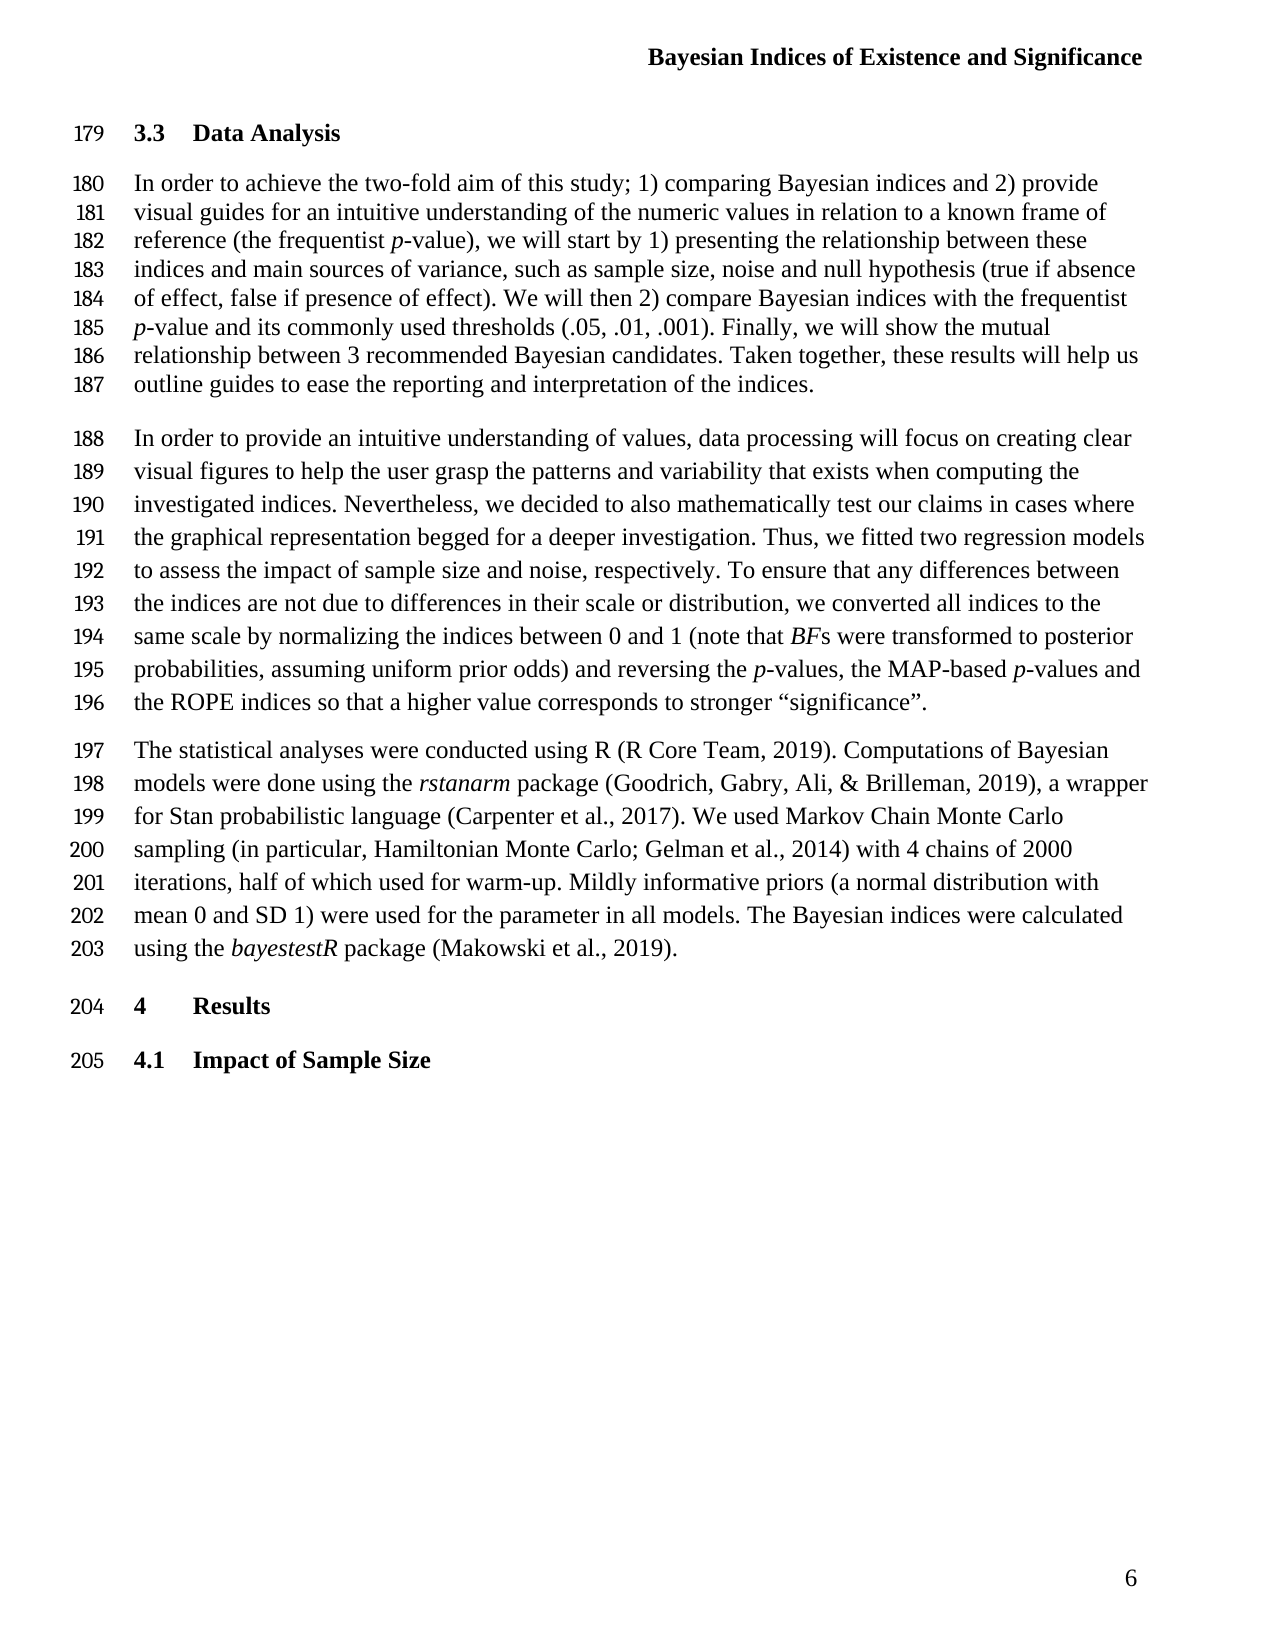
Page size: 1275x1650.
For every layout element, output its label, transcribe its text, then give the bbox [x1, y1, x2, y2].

text In order to provide an intuitive understanding of values, data processing will focus on creating clear visual figures to help the user grasp the patterns and variability that exists when computing the investigated indices. Nevertheless, we decided to also mathematically test our claims in cases where the graphical representation begged for a deeper investigation. Thus, we fitted two regression models to assess the impact of sample size and noise, respectively. To ensure that any differences between the indices are not due to differences in their scale or distribution, we converted all indices to the same scale by normalizing the indices between 0 and 1 (note that BFs were transformed to posterior probabilities, assuming uniform prior odds) and reversing the p-values, the MAP-based p-values and the ROPE indices so that a higher value corresponds to stronger “significance”. [133, 423, 1152, 716]
text The statistical analyses were conducted using R (R Core Team, 2019). Computations of Bayesian models were done using the rstanarm package (Goodrich, Gabry, Ali, & Brilleman, 2019), a wrapper for Stan probabilistic language (Carpenter et al., 2017). We used Markov Chain Monte Carlo sampling (in particular, Hamiltonian Monte Carlo; Gelman et al., 2014) with 4 chains of 2000 iterations, half of which used for warm-up. Mildly informative priors (a normal distribution with mean 0 and SD 1) were used for the parameter in all models. The Bayesian indices were calculated using the bayestestR package (Makowski et al., 2019). [133, 735, 1152, 962]
subtitle Results [133, 991, 1152, 1020]
subtitle Data Analysis [133, 118, 1152, 147]
subtitle Impact of Sample Size [133, 1045, 1152, 1073]
